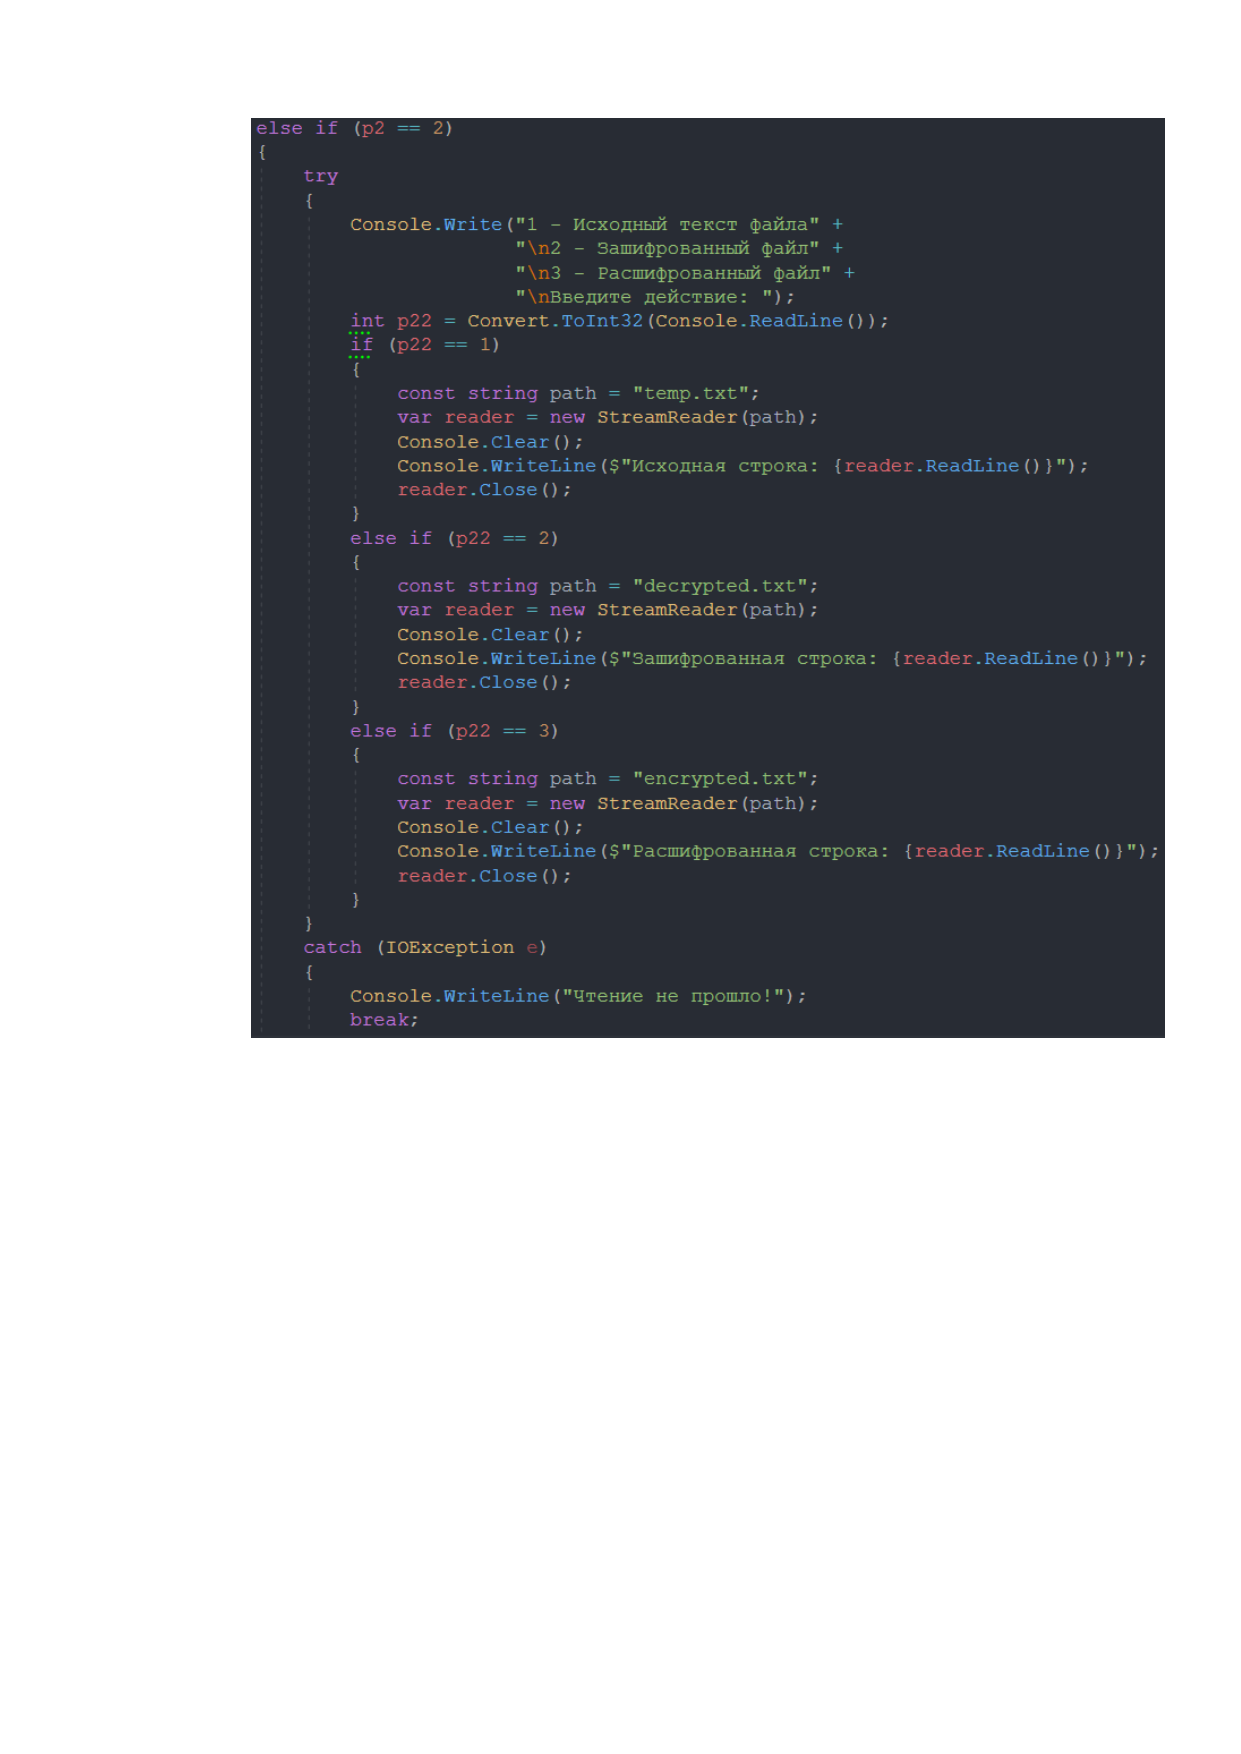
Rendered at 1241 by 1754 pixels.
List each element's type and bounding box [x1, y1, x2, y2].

picture [251, 118, 1165, 1038]
